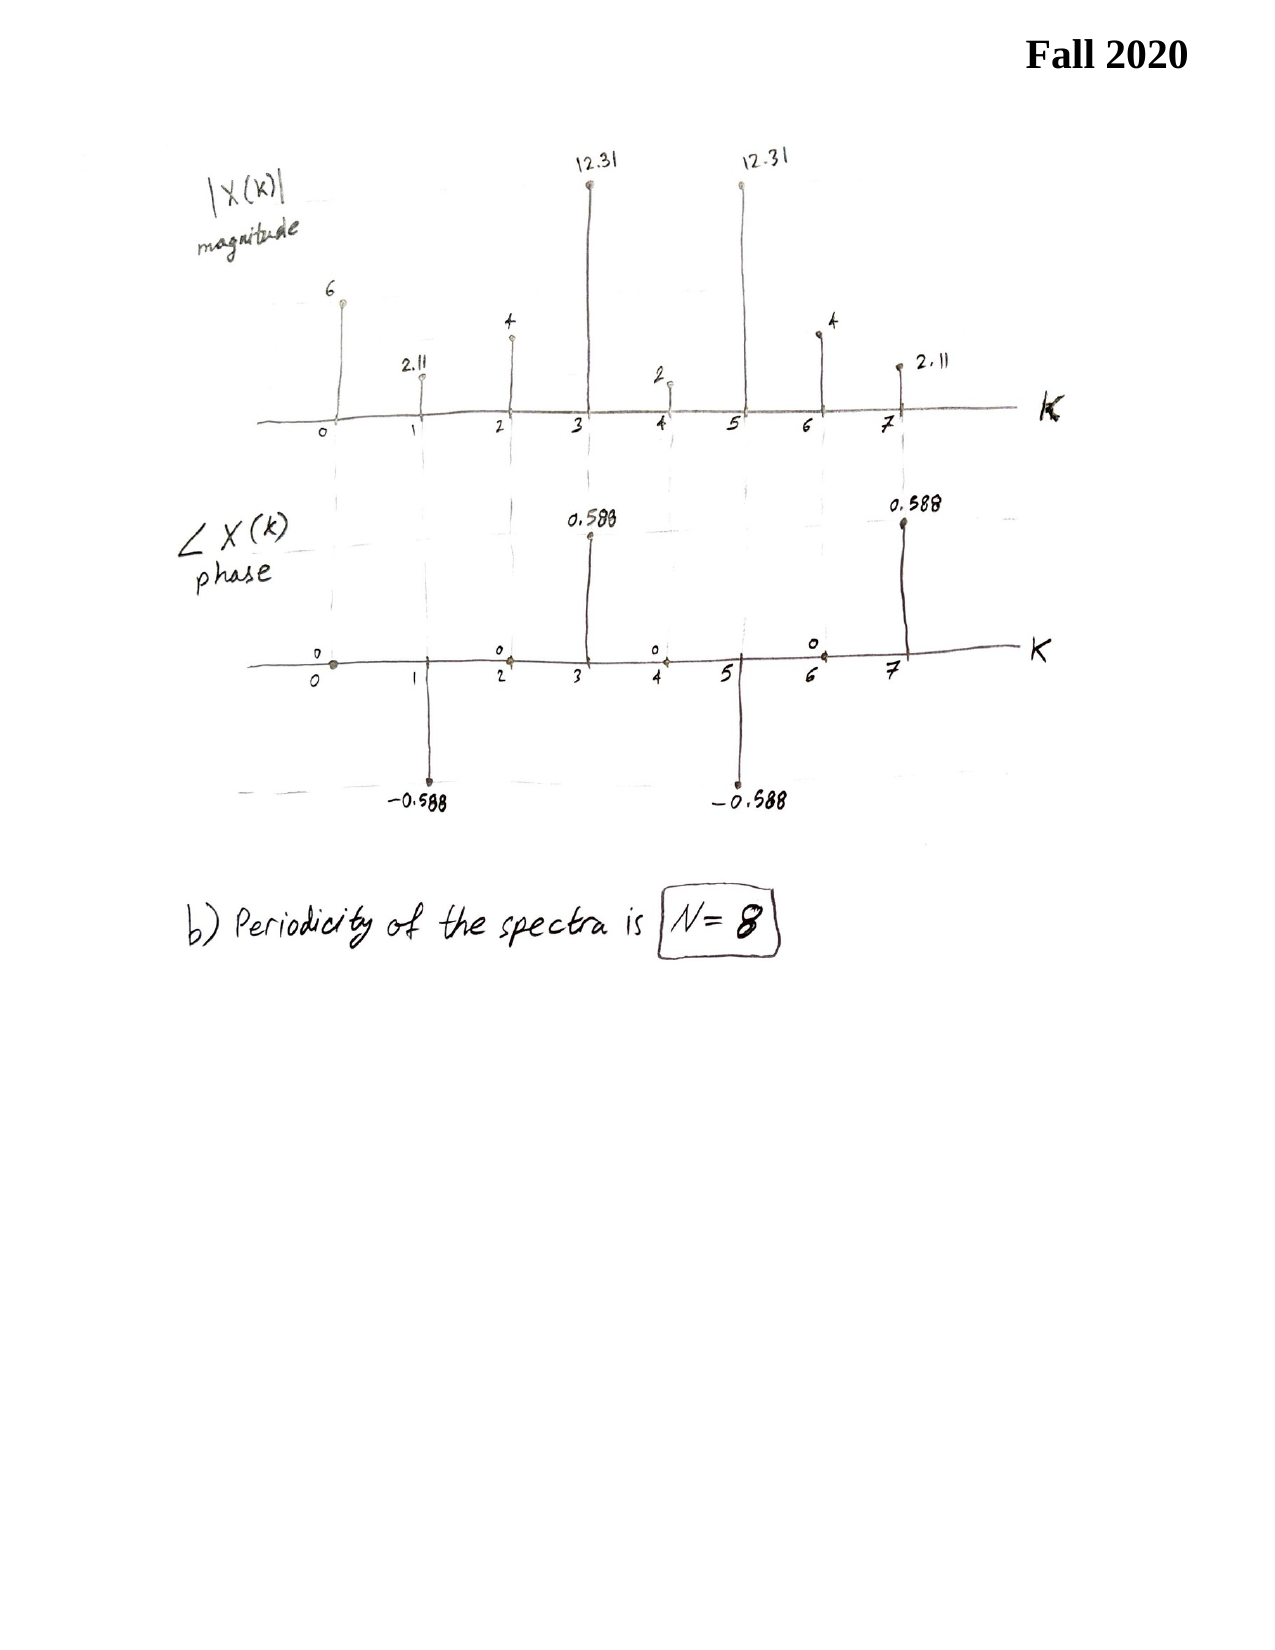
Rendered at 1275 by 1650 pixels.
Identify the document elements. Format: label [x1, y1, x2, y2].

picture [75, 133, 1102, 1576]
